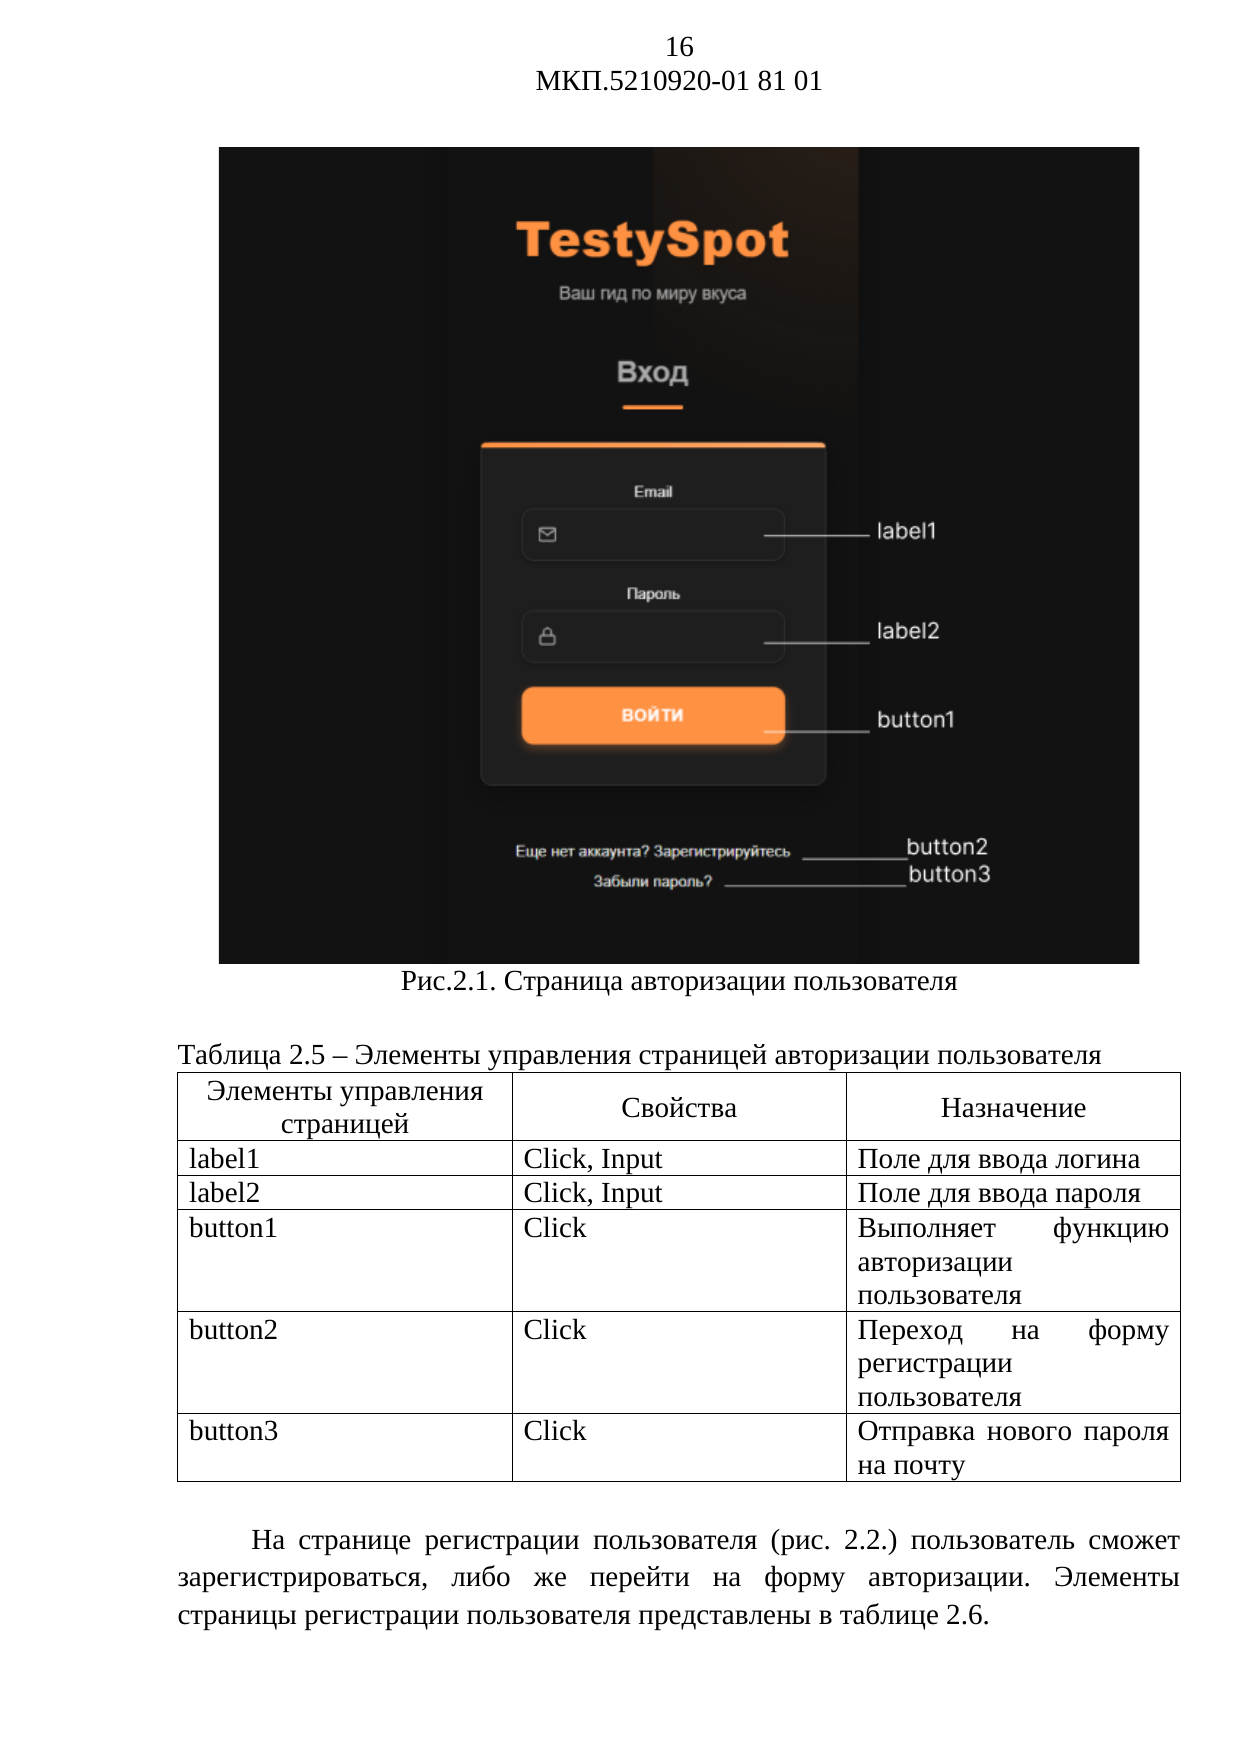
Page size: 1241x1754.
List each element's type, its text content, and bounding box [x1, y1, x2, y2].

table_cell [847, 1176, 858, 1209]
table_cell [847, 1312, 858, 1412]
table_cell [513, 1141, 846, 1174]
picture [218, 147, 1140, 964]
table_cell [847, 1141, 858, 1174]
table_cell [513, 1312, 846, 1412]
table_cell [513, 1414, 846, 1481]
text На странице регистрации пользователя (рис. 2.2.) пользователь сможет зарегистрироваться, либо же перейти на форму авторизации. Элементы страницы регистрации пользователя представлены в таблице 2.6. [177, 1519, 1181, 1632]
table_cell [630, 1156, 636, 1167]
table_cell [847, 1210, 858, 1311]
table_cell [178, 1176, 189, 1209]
text Рис.2.1. Страница авторизации пользователя [177, 963, 1181, 997]
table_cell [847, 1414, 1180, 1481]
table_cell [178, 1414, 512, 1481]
text Таблица 2.5 – Элементы управления страницей авторизации пользователя [177, 1034, 1181, 1072]
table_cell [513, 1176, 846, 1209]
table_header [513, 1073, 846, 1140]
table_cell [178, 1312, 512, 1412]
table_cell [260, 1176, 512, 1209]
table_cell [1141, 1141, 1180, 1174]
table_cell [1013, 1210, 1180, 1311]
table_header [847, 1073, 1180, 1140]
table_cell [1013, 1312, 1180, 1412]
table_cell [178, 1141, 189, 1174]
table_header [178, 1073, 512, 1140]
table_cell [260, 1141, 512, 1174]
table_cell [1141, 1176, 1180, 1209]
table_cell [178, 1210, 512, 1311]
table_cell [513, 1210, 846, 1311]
